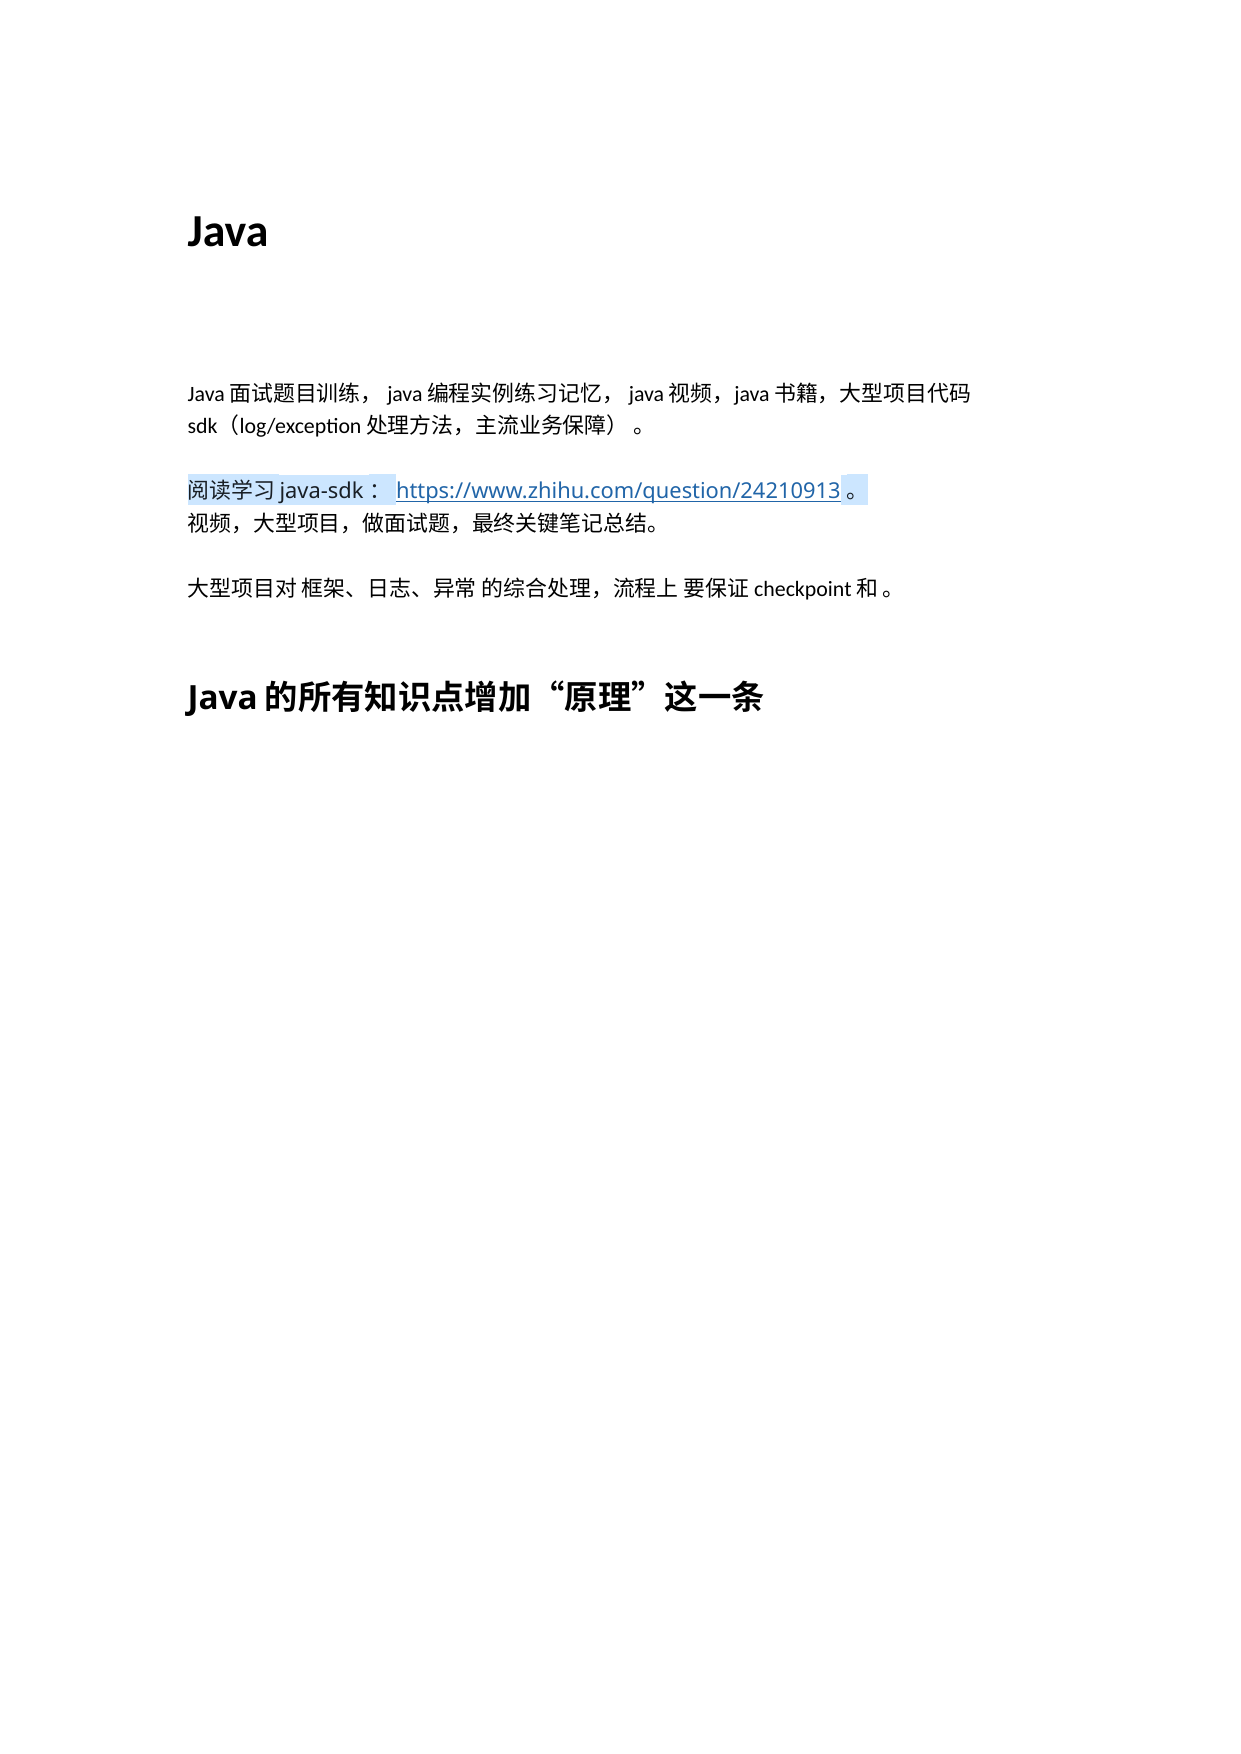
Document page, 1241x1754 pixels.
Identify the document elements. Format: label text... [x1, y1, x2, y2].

subtitle Java的所有知识点增加“原理”这一条 [187, 663, 1053, 728]
text 大型项目对 框架、日志、异常 的综合处理，流程上 要保证 checkpoint和 。 [187, 571, 1053, 603]
text 阅读学习java-sdk ： https://www.zhihu.com/question/24210913 。 [187, 473, 1053, 506]
text Java面试题目训练， java编程实例练习记忆， java视频，java书籍，大型项目代码sdk（log/exception处理方法，主流业务保障） 。 [187, 376, 1053, 441]
subtitle Java [187, 197, 1053, 262]
text 视频，大型项目，做面试题，最终关键笔记总结。 [187, 506, 1053, 538]
